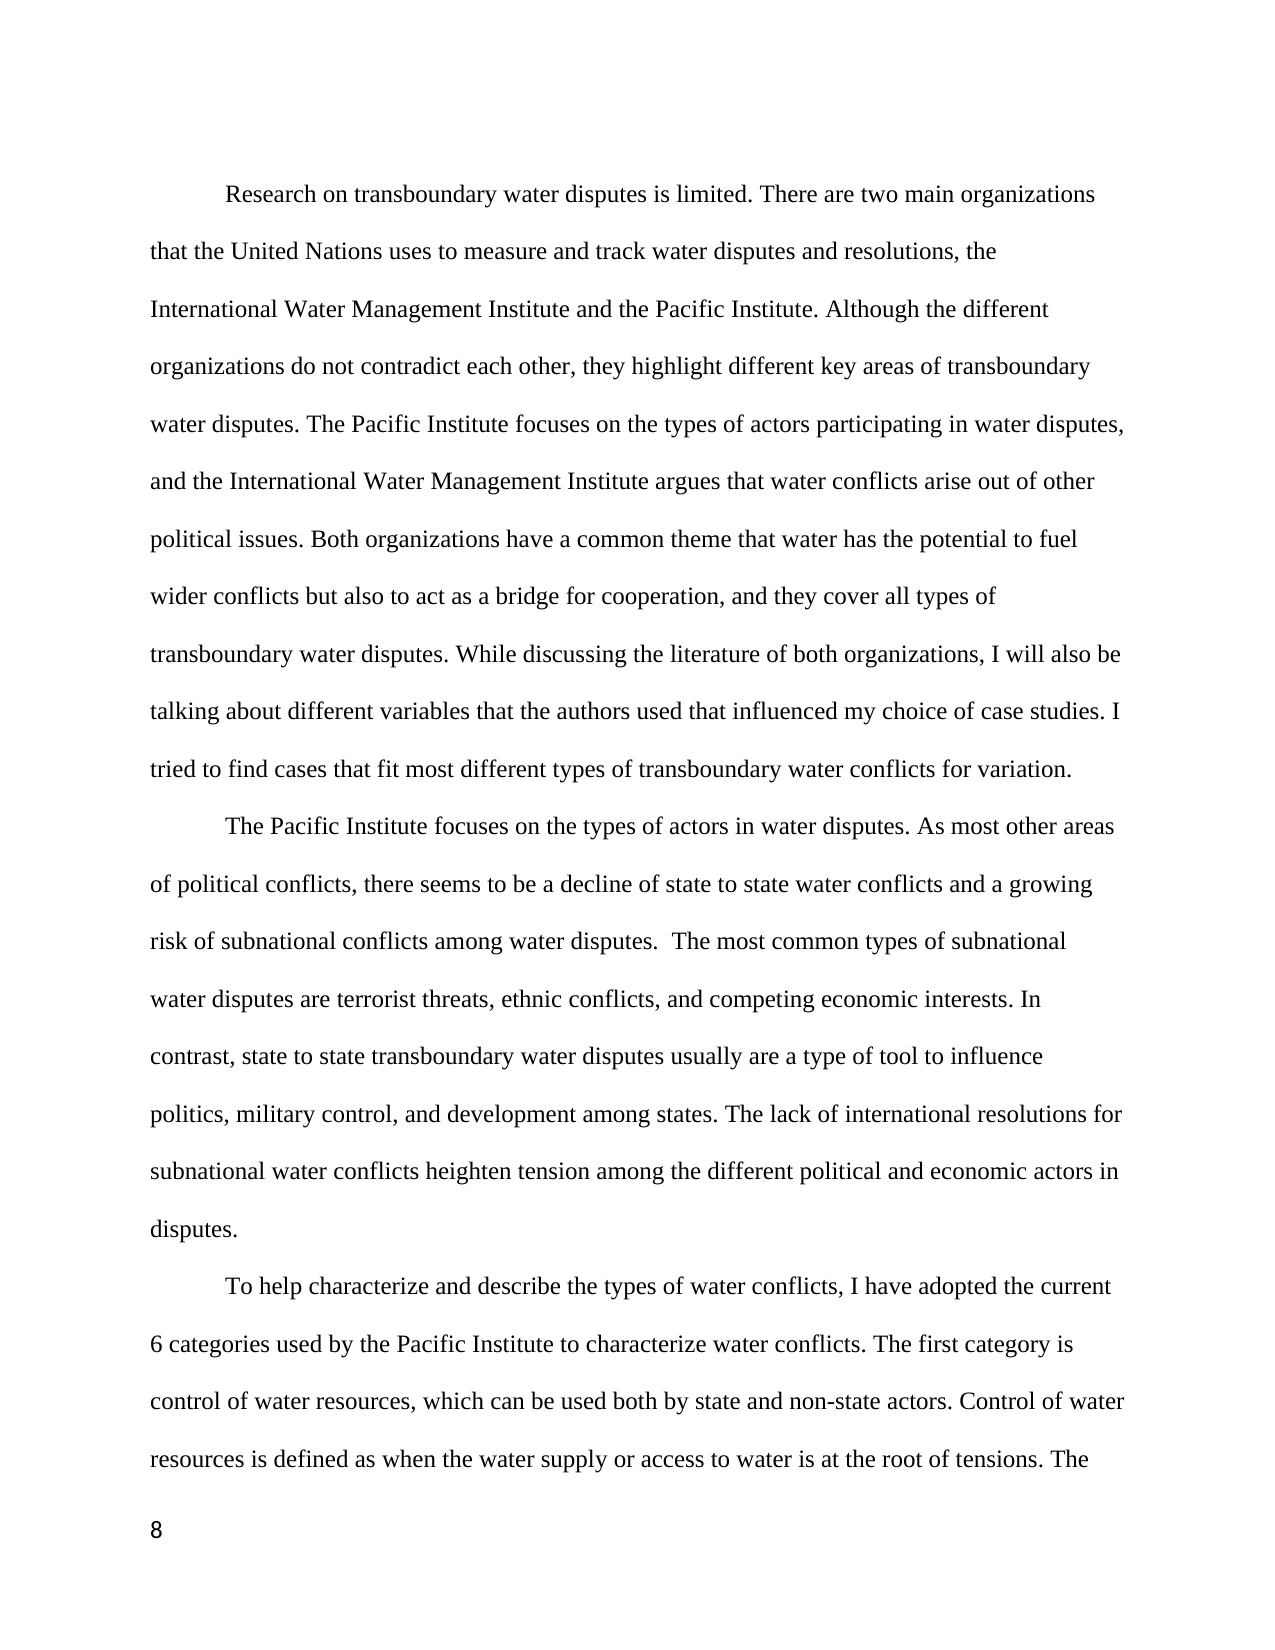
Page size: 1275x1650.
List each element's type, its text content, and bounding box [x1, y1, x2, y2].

text Research on transboundary water disputes is limited. There are two main organizations that the United Nations uses to measure and track water disputes and resolutions, the International Water Management Institute and the Pacific Institute. Although the different organizations do not contradict each other, they highlight different key areas of transboundary water disputes. The Pacific Institute focuses on the types of actors participating in water disputes, and the International Water Management Institute argues that water conflicts arise out of other political issues. Both organizations have a common theme that water has the potential to fuel wider conflicts but also to act as a bridge for cooperation, and they cover all types of transboundary water disputes. While discussing the literature of both organizations, I will also be talking about different variables that the authors used that influenced my choice of case studies. I tried to find cases that fit most different types of transboundary water conflicts for variation. [150, 179, 1125, 782]
text The Pacific Institute focuses on the types of actors in water disputes. As most other areas of political conflicts, there seems to be a decline of state to state water conflicts and a growing risk of subnational conflicts among water disputes. The most common types of subnational water disputes are terrorist threats, ethnic conflicts, and competing economic interests. In contrast, state to state transboundary water disputes usually are a type of tool to influence politics, military control, and development among states. The lack of international resolutions for subnational water conflicts heighten tension among the different political and economic actors in disputes. [150, 811, 1125, 1242]
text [150, 1271, 1125, 1472]
